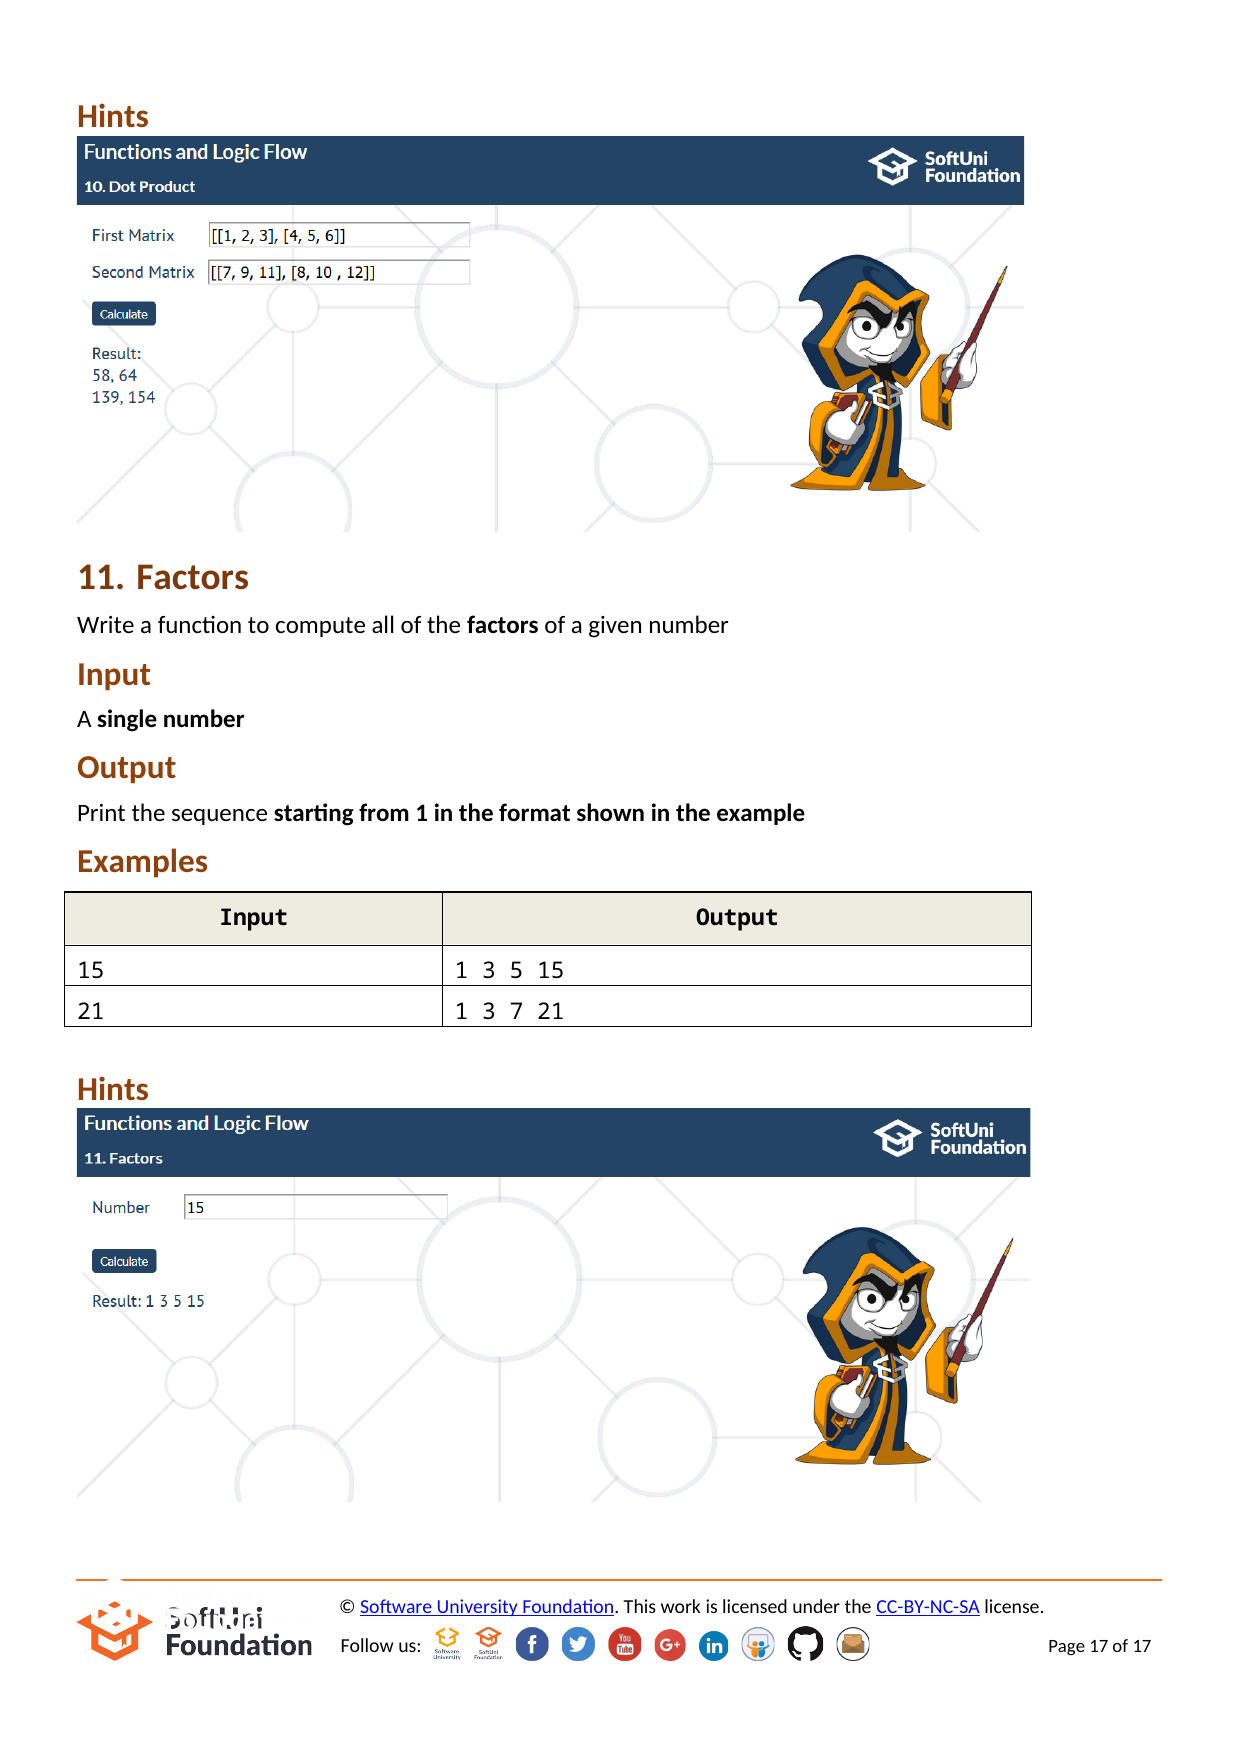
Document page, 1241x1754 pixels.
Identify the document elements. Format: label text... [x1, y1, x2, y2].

picture [720, 1652, 729, 1661]
text Hints [77, 95, 1163, 136]
text Hints [77, 1068, 1163, 1108]
picture [433, 1627, 461, 1661]
table_cell 1 3 7 21 [443, 986, 1031, 1026]
picture [76, 1108, 1031, 1502]
table_cell 15 [65, 946, 442, 985]
table_header Input [65, 893, 442, 944]
picture [720, 1631, 729, 1640]
picture [741, 1627, 775, 1661]
table_header Output [443, 893, 1031, 944]
picture [699, 1652, 708, 1661]
picture [474, 1627, 503, 1661]
table_cell 1 3 5 15 [443, 946, 1031, 985]
text Print the sequence starting from 1 in the format shown in the example [77, 797, 1163, 828]
subtitle Input [77, 653, 1163, 693]
subtitle Examples [77, 841, 1163, 881]
picture [76, 136, 1025, 532]
subtitle Output [77, 747, 1163, 787]
picture [836, 1627, 870, 1661]
picture [787, 1626, 824, 1661]
picture [713, 1643, 722, 1652]
picture [654, 1629, 686, 1661]
text Write a function to compute all of the factors of a given number [77, 609, 1163, 640]
subtitle Factors [77, 553, 1163, 598]
text A single number [77, 703, 1163, 734]
picture [562, 1627, 595, 1661]
table_cell 21 [65, 986, 442, 1026]
picture [699, 1631, 708, 1640]
picture [608, 1627, 642, 1661]
picture [76, 1577, 312, 1661]
picture [515, 1627, 549, 1661]
